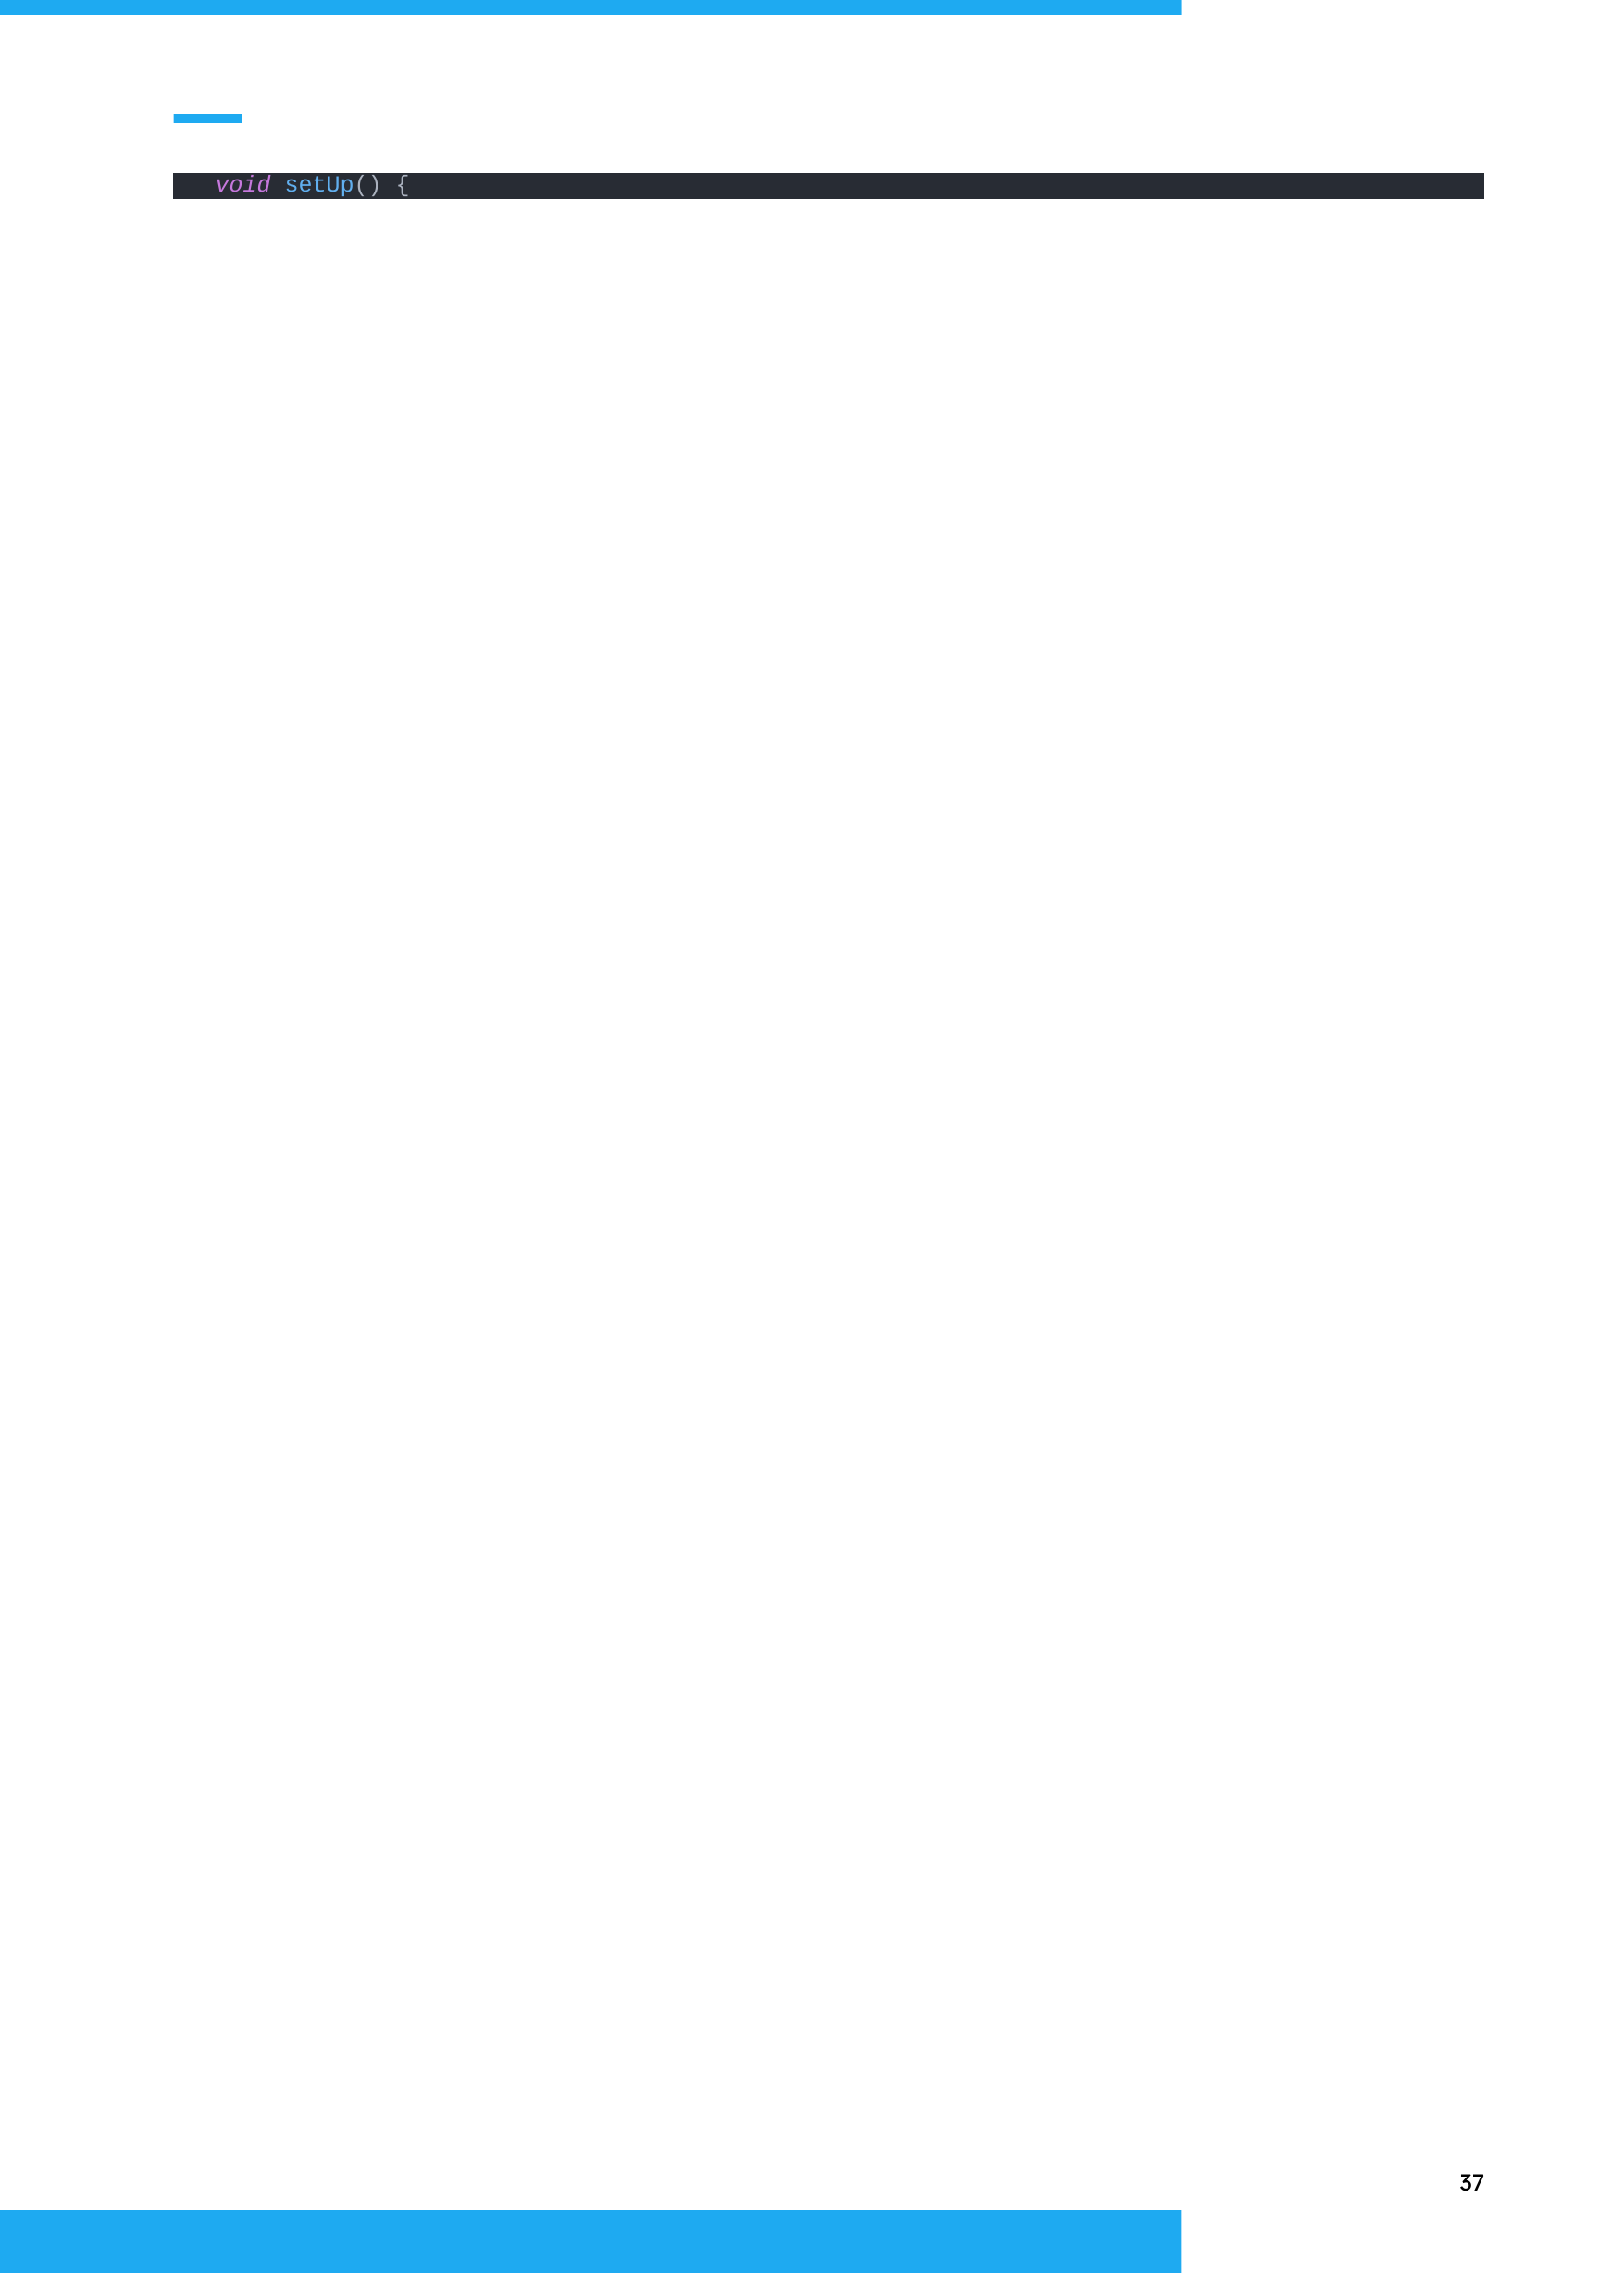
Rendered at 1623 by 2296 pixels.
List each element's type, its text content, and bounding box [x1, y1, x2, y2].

text void setUp() { [173, 173, 1484, 199]
picture [0, 2210, 1182, 2273]
picture [0, 0, 1182, 15]
picture [173, 114, 242, 123]
